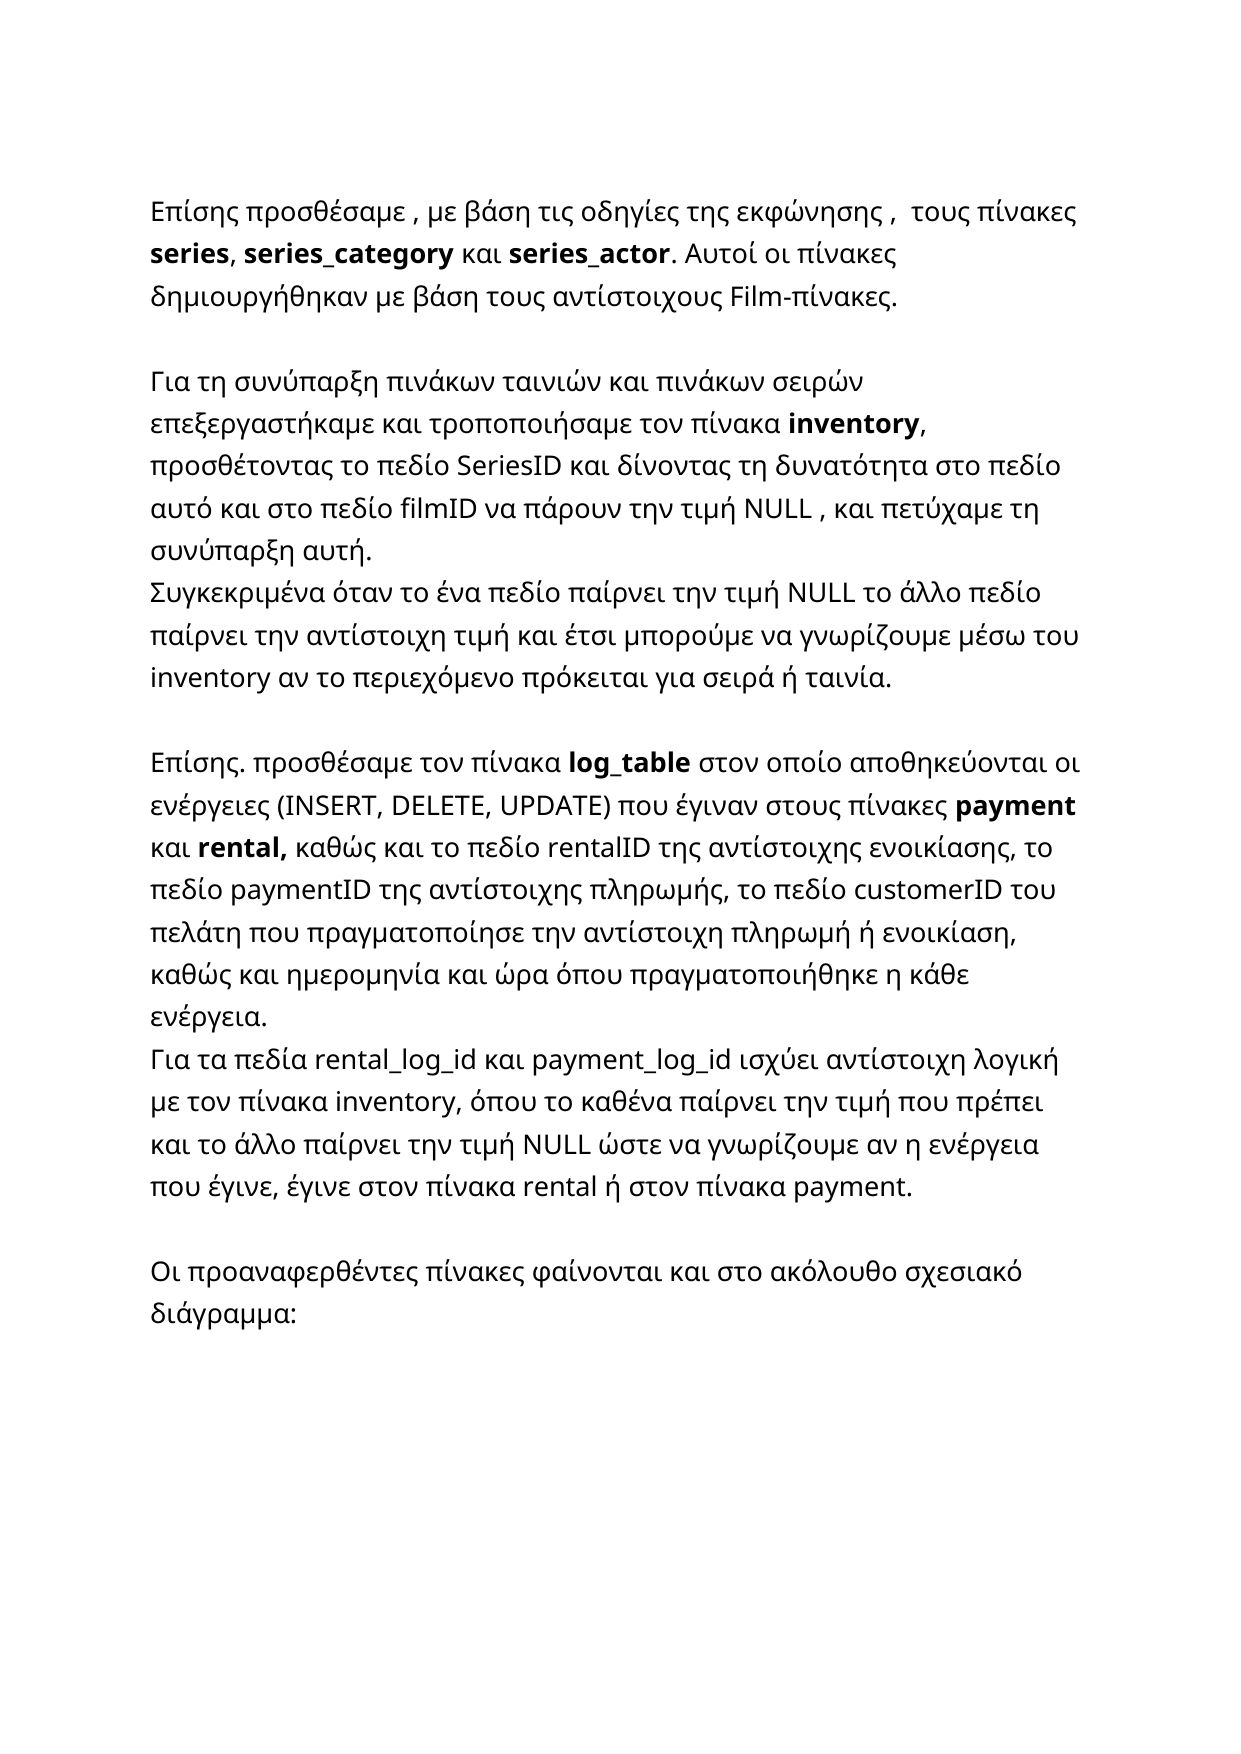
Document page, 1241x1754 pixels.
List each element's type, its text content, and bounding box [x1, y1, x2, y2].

text Οι προαναφερθέντες πίνακες φαίνονται και στο ακόλουθο σχεσιακό διάγραμμα: [150, 1252, 1090, 1332]
text Επίσης προσθέσαμε , με βάση τις οδηγίες της εκφώνησης , τους πίνακες series, series_category και series_actor. Αυτοί οι πίνακες δημιουργήθηκαν με βάση τους αντίστοιχους Film-πίνακες. [150, 192, 1090, 314]
text Για τη συνύπαρξη πινάκων ταινιών και πινάκων σειρών επεξεργαστήκαμε και τροποποιήσαμε τον πίνακα inventory, προσθέτοντας το πεδίο SeriesID και δίνοντας τη δυνατότητα στο πεδίο αυτό και στο πεδίο filmID να πάρουν την τιμή NULL , και πετύχαμε τη συνύπαρξη αυτή. [150, 362, 1090, 568]
text Για τα πεδία rental_log_id και payment_log_id ισχύει αντίστοιχη λογική με τον πίνακα inventory, όπου το καθένα παίρνει την τιμή που πρέπει και το άλλο παίρνει την τιμή NULL ώστε να γνωρίζουμε αν η ενέργεια που έγινε, έγινε στον πίνακα rental ή στον πίνακα payment. [150, 1040, 1090, 1204]
text Επίσης. προσθέσαμε τον πίνακα log_table στον οποίο αποθηκεύονται οι ενέργειες (INSERT, DELETE, UPDATE) που έγιναν στους πίνακες payment και rental, καθώς και το πεδίο rentalID της αντίστοιχης ενοικίασης, το πεδίο paymentID της αντίστοιχης πληρωμής, το πεδίο customerID του πελάτη που πραγματοποίησε την αντίστοιχη πληρωμή ή ενοικίαση, καθώς και ημερομηνία και ώρα όπου πραγματοποιήθηκε η κάθε ενέργεια. [150, 743, 1090, 1035]
text Συγκεκριμένα όταν το ένα πεδίο παίρνει την τιμή NULL το άλλο πεδίο παίρνει την αντίστοιχη τιμή και έτσι μπορούμε να γνωρίζουμε μέσω του inventory αν το περιεχόμενο πρόκειται για σειρά ή ταινία. [150, 574, 1090, 696]
